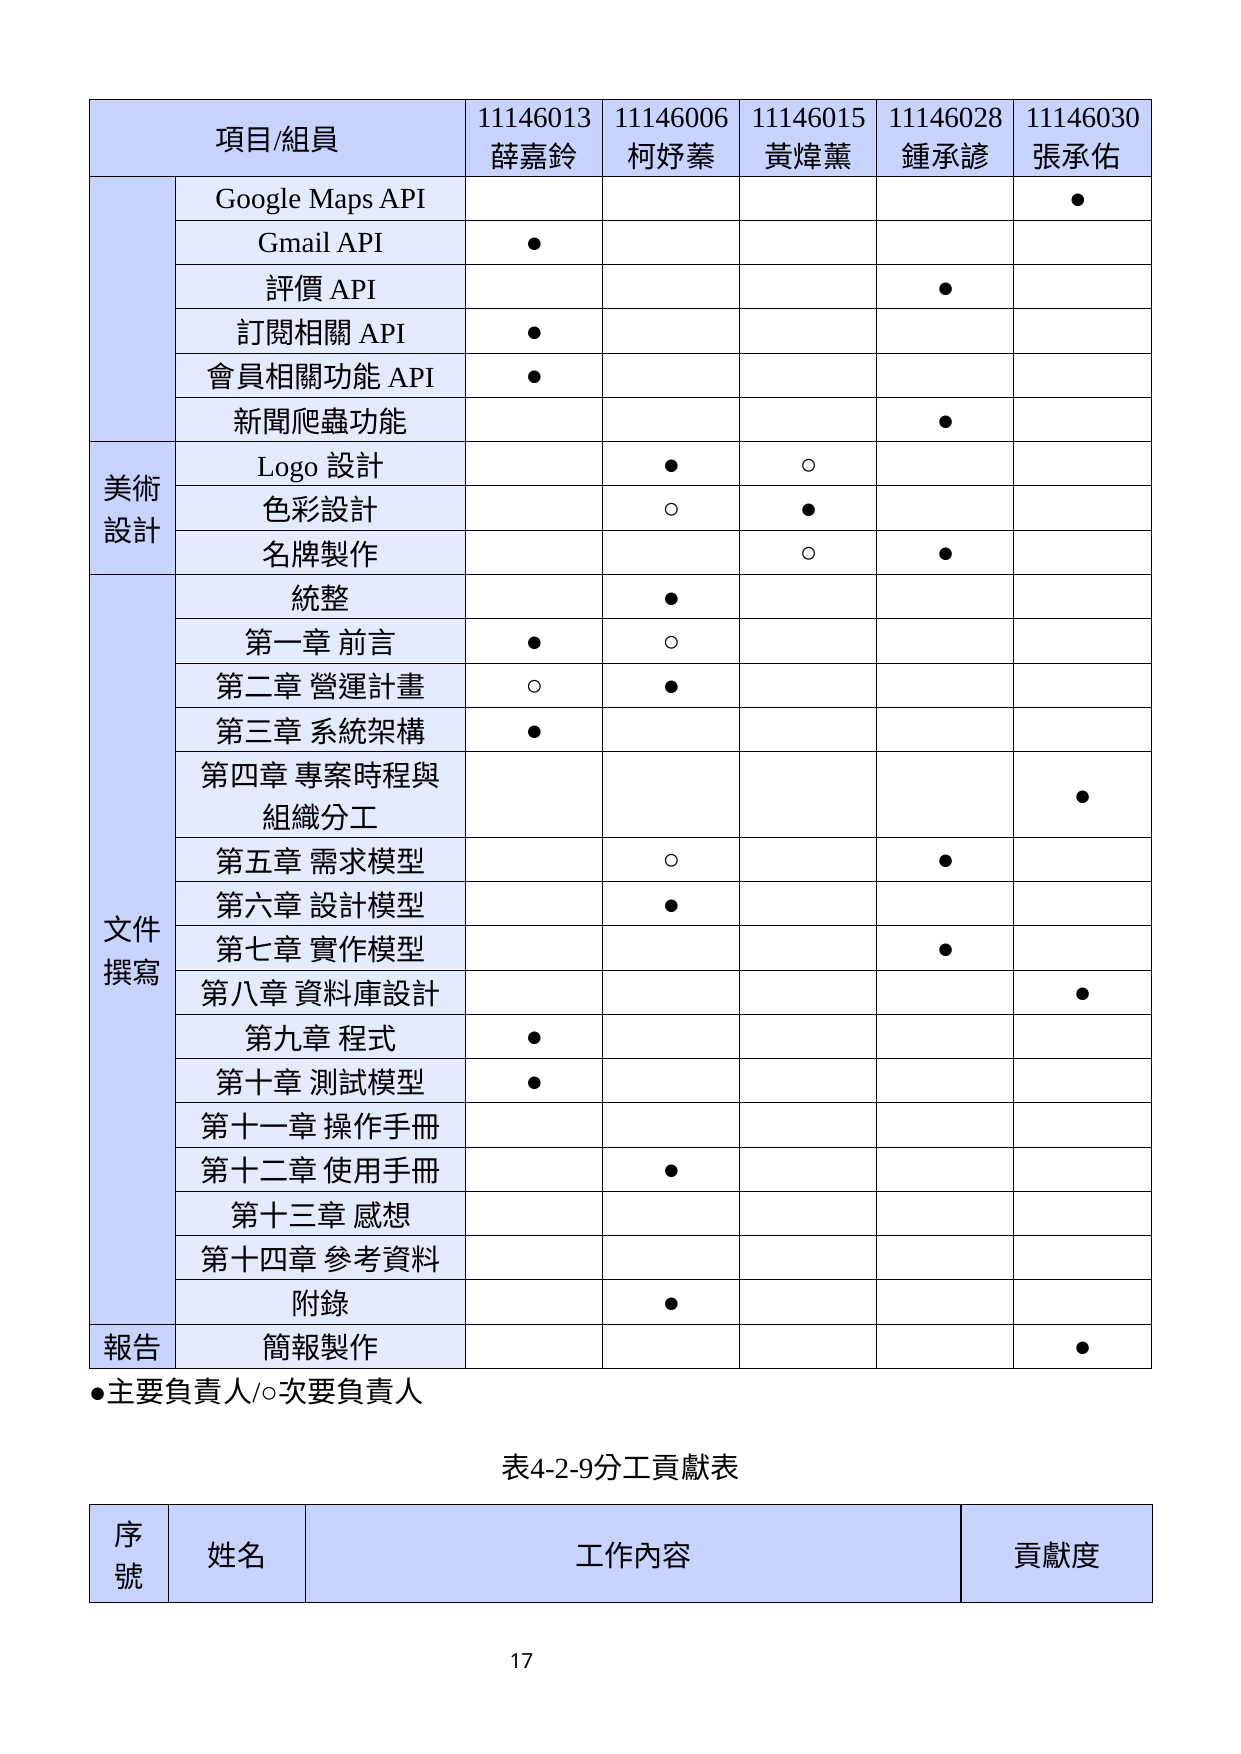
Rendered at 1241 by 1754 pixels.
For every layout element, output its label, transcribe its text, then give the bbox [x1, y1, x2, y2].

table_cell [1014, 1059, 1151, 1102]
table_cell [877, 1015, 1013, 1058]
table_cell [1014, 1148, 1151, 1191]
table_cell Google Maps API [176, 177, 465, 220]
table_cell 美術設計 [90, 442, 175, 574]
table_cell [603, 708, 739, 751]
table_cell ● [466, 1015, 602, 1058]
table_cell [740, 1280, 876, 1324]
table_cell ○ [603, 486, 739, 530]
table_cell [740, 708, 876, 751]
table_cell [877, 1192, 1013, 1235]
table_cell ○ [603, 619, 739, 662]
table_header 11146006 柯妤蓁 [603, 100, 739, 176]
table_cell 訂閱相關API [176, 309, 465, 353]
table_cell [740, 221, 876, 264]
table_cell [603, 221, 739, 264]
table_cell [740, 971, 876, 1014]
table_cell [740, 265, 876, 308]
table_cell 會員相關功能API [176, 354, 465, 397]
table_cell ● [1014, 177, 1151, 220]
table_header 11146028 鍾承諺 [877, 100, 1013, 176]
table_cell [740, 838, 876, 881]
table_cell 第九章 程式 [176, 1015, 465, 1058]
table_cell 第十四章 參考資料 [176, 1236, 465, 1279]
table_cell 第七章 實作模型 [176, 926, 465, 969]
table_cell 第十章 測試模型 [176, 1059, 465, 1102]
table_cell [603, 1236, 739, 1279]
table_cell 第六章 設計模型 [176, 882, 465, 925]
table_cell 附錄 [176, 1280, 465, 1324]
table_cell [1014, 926, 1151, 969]
table_cell ○ [740, 531, 876, 574]
table_cell [603, 971, 739, 1014]
table_cell ● [466, 619, 602, 662]
table_cell ● [877, 265, 1013, 308]
table_cell [466, 882, 602, 925]
table_cell [877, 1059, 1013, 1102]
table_cell [466, 1236, 602, 1279]
table_cell [466, 575, 602, 618]
table_cell [740, 752, 876, 837]
table_header 序號 [90, 1505, 168, 1602]
table_cell ● [1014, 752, 1151, 837]
table_cell [1014, 531, 1151, 574]
table_cell [740, 1325, 876, 1368]
table_cell [877, 752, 1013, 837]
table_cell [740, 575, 876, 618]
table_header 11146030 張承佑 [1014, 100, 1151, 176]
table_cell [740, 1236, 876, 1279]
table_cell 第三章 系統架構 [176, 708, 465, 751]
table_cell [603, 354, 739, 397]
table_cell [603, 1059, 739, 1102]
table_cell [740, 1015, 876, 1058]
table_cell 簡報製作 [176, 1325, 465, 1368]
table_cell [466, 1148, 602, 1191]
table_cell [740, 1192, 876, 1235]
table_cell [740, 619, 876, 662]
table_cell [466, 926, 602, 969]
table_cell [1014, 442, 1151, 485]
table_cell [740, 354, 876, 397]
table_cell 第十三章 感想 [176, 1192, 465, 1235]
table_cell ● [603, 882, 739, 925]
table_cell ● [740, 486, 876, 530]
table_cell [466, 752, 602, 837]
table_cell 統整 [176, 575, 465, 618]
table_cell [740, 1103, 876, 1147]
table_cell [1014, 1103, 1151, 1147]
table_cell [877, 1325, 1013, 1368]
table_cell [877, 1236, 1013, 1279]
table_cell [1014, 1236, 1151, 1279]
table_cell 第一章 前言 [176, 619, 465, 662]
table_cell [877, 882, 1013, 925]
table_cell ● [466, 221, 602, 264]
table_cell [740, 664, 876, 707]
table_cell [740, 1059, 876, 1102]
table_cell [740, 1148, 876, 1191]
table_cell [603, 1325, 739, 1368]
table_header 項目/組員 [90, 100, 465, 176]
table_cell 評價API [176, 265, 465, 308]
table_cell [740, 926, 876, 969]
table_cell ● [877, 926, 1013, 969]
table_cell [603, 926, 739, 969]
table_cell ● [603, 575, 739, 618]
table_cell [1014, 1192, 1151, 1235]
table_cell [466, 398, 602, 441]
table_cell [1014, 882, 1151, 925]
table_cell 第十一章 操作手冊 [176, 1103, 465, 1147]
table_cell [1014, 708, 1151, 751]
table_cell ● [877, 838, 1013, 881]
table_cell [740, 398, 876, 441]
table_cell ○ [466, 664, 602, 707]
table_cell [1014, 664, 1151, 707]
table_cell [603, 531, 739, 574]
table_cell [1014, 486, 1151, 530]
table_cell ● [603, 1280, 739, 1324]
table_cell 第四章 專案時程與組織分工 [176, 752, 465, 837]
table_cell [466, 838, 602, 881]
table_cell [603, 309, 739, 353]
table_cell [877, 575, 1013, 618]
table_cell [877, 354, 1013, 397]
table_cell [877, 309, 1013, 353]
table_cell [466, 265, 602, 308]
table_cell ● [1014, 971, 1151, 1014]
table_cell [1014, 398, 1151, 441]
table_header 11146015 黃煒薰 [740, 100, 876, 176]
table_cell [603, 1103, 739, 1147]
table_cell [877, 1280, 1013, 1324]
table_cell [466, 442, 602, 485]
table_cell [877, 619, 1013, 662]
table_cell ● [603, 442, 739, 485]
table_cell [877, 708, 1013, 751]
table_cell [603, 265, 739, 308]
table_cell [1014, 619, 1151, 662]
table_cell 報告 [90, 1325, 175, 1368]
table_cell [603, 1015, 739, 1058]
table_cell [740, 309, 876, 353]
table_cell [603, 177, 739, 220]
table_header 工作內容 [306, 1505, 960, 1602]
table_cell [466, 177, 602, 220]
table_cell [877, 664, 1013, 707]
table_cell ● [603, 664, 739, 707]
table_cell ● [1014, 1325, 1151, 1368]
table_cell [877, 221, 1013, 264]
table_cell [740, 882, 876, 925]
table_cell [1014, 1280, 1151, 1324]
table_cell [1014, 575, 1151, 618]
table_cell Logo 設計 [176, 442, 465, 485]
table_cell [877, 177, 1013, 220]
table_cell ● [877, 398, 1013, 441]
table_cell 色彩設計 [176, 486, 465, 530]
table_header 貢獻度 [962, 1505, 1152, 1602]
table_header 11146013 薛嘉鈴 [466, 100, 602, 176]
table_cell 新聞爬蟲功能 [176, 398, 465, 441]
table_cell [466, 1280, 602, 1324]
text ●主要負責人/○次要負責人 [89, 1369, 1152, 1411]
table_cell [466, 1103, 602, 1147]
table_cell [1014, 1015, 1151, 1058]
table_cell ● [466, 708, 602, 751]
table_cell ● [466, 309, 602, 353]
table_cell [1014, 838, 1151, 881]
table_cell [1014, 221, 1151, 264]
table_cell [466, 1192, 602, 1235]
table_cell 名牌製作 [176, 531, 465, 574]
table_cell [877, 486, 1013, 530]
table_cell ● [466, 1059, 602, 1102]
table_cell [603, 1192, 739, 1235]
table_cell [877, 1148, 1013, 1191]
table_cell 第二章 營運計畫 [176, 664, 465, 707]
table_cell 文件撰寫 [90, 575, 175, 1324]
table_cell ○ [740, 442, 876, 485]
table_cell [1014, 354, 1151, 397]
table_cell ● [466, 354, 602, 397]
table_cell [877, 971, 1013, 1014]
table_cell 第五章 需求模型 [176, 838, 465, 881]
table_cell [740, 177, 876, 220]
table_header 姓名 [169, 1505, 305, 1602]
table_cell [1014, 265, 1151, 308]
table_cell [1014, 309, 1151, 353]
table_cell [466, 971, 602, 1014]
table_cell ○ [603, 838, 739, 881]
table_cell Gmail API [176, 221, 465, 264]
table_cell ● [603, 1148, 739, 1191]
table_cell [877, 442, 1013, 485]
table_cell 第十二章 使用手冊 [176, 1148, 465, 1191]
table_cell [603, 398, 739, 441]
table_cell 第八章 資料庫設計 [176, 971, 465, 1014]
table_cell [466, 1325, 602, 1368]
table_cell [466, 531, 602, 574]
table_cell [603, 752, 739, 837]
table_cell [877, 1103, 1013, 1147]
table_cell [466, 486, 602, 530]
table_cell ● [877, 531, 1013, 574]
